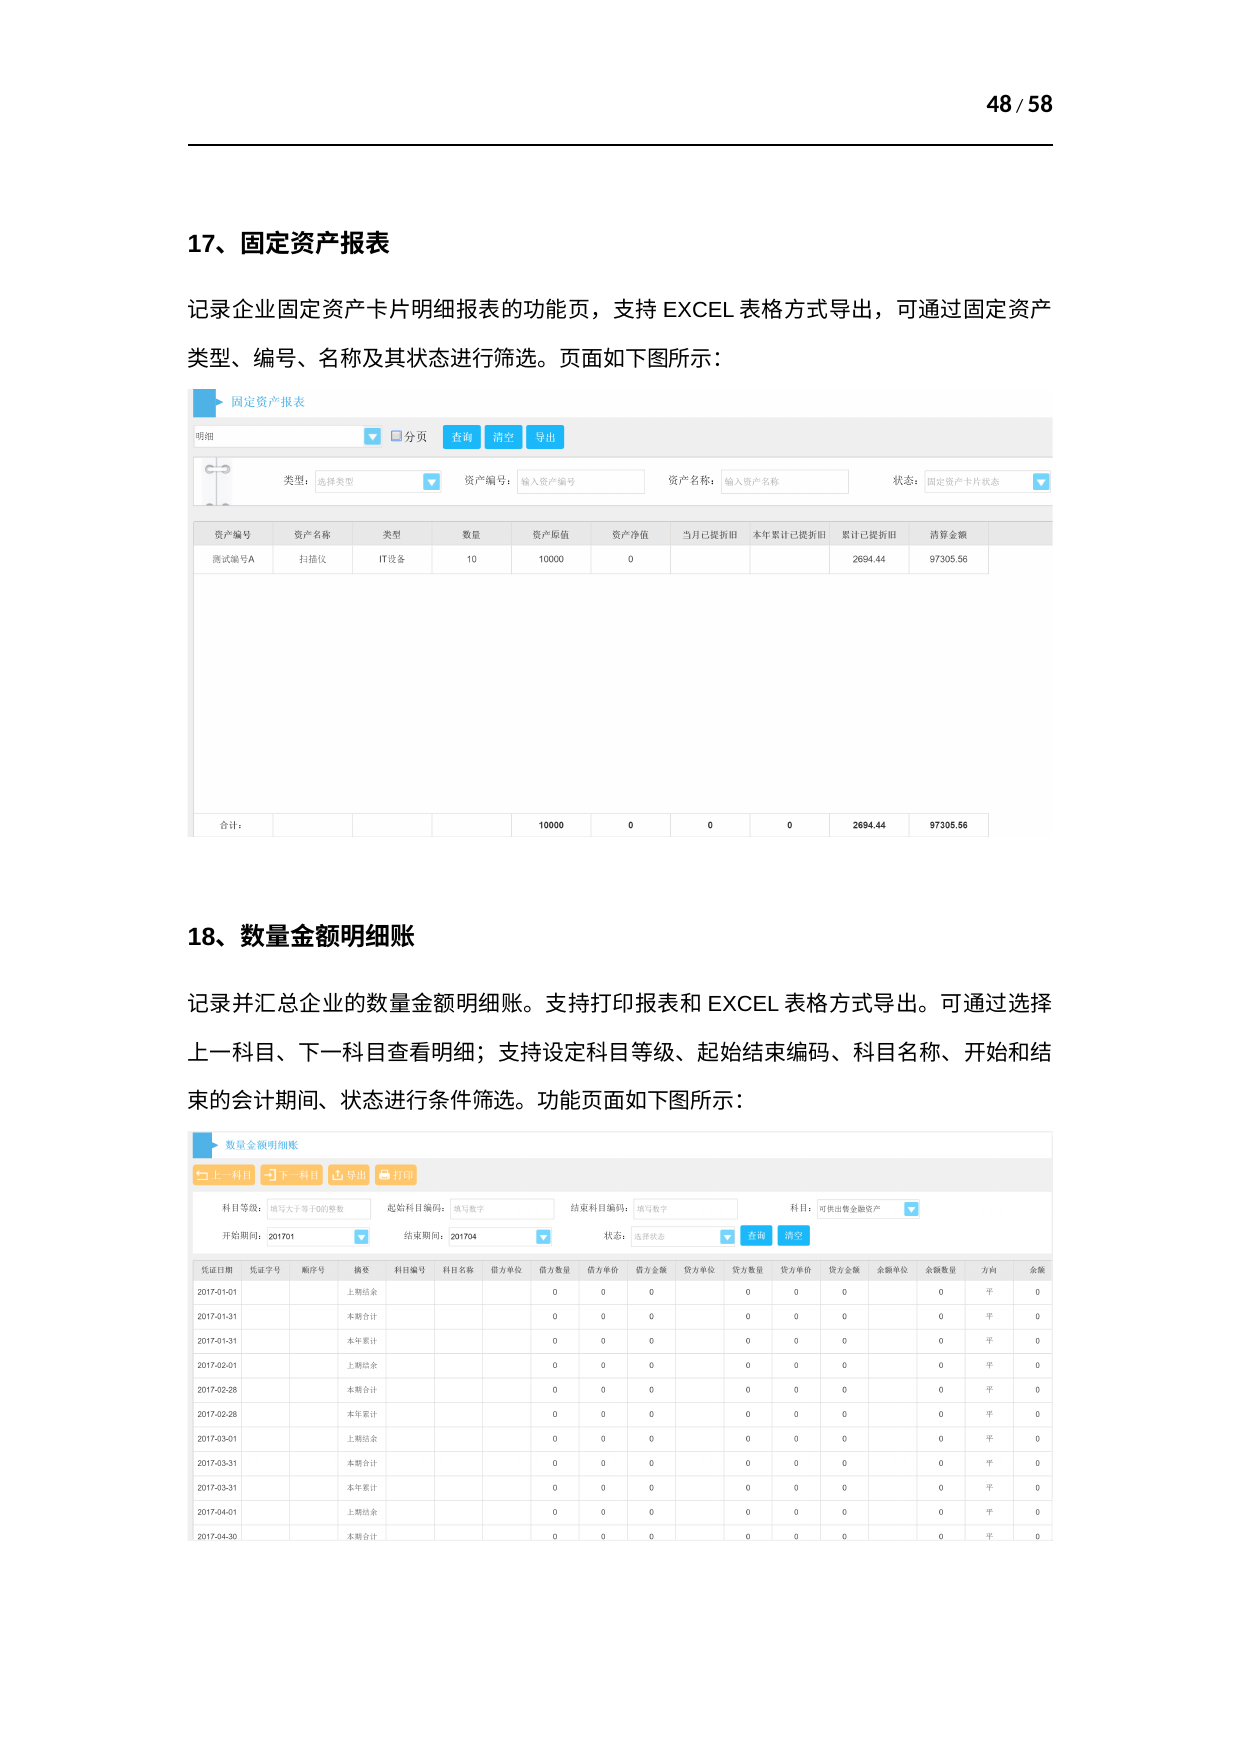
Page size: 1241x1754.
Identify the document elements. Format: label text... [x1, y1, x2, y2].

text 17、固定资产报表 [187, 209, 1053, 274]
picture [187, 389, 1053, 837]
picture [187, 1131, 1053, 1541]
text 记录并汇总企业的数量金额明细账。支持打印报表和EXCEL表格方式导出。可通过选择上一科目、下一科目查看明细；支持设定科目等级、起始结束编码、科目名称、开始和结束的会计期间、状态进行条件筛选。功能页面如下图所示： [187, 986, 1053, 1116]
text 18、数量金额明细账 [187, 902, 1053, 967]
text 记录企业固定资产卡片明细报表的功能页，支持EXCEL表格方式导出，可通过固定资产类型、编号、名称及其状态进行筛选。页面如下图所示： [187, 292, 1053, 373]
